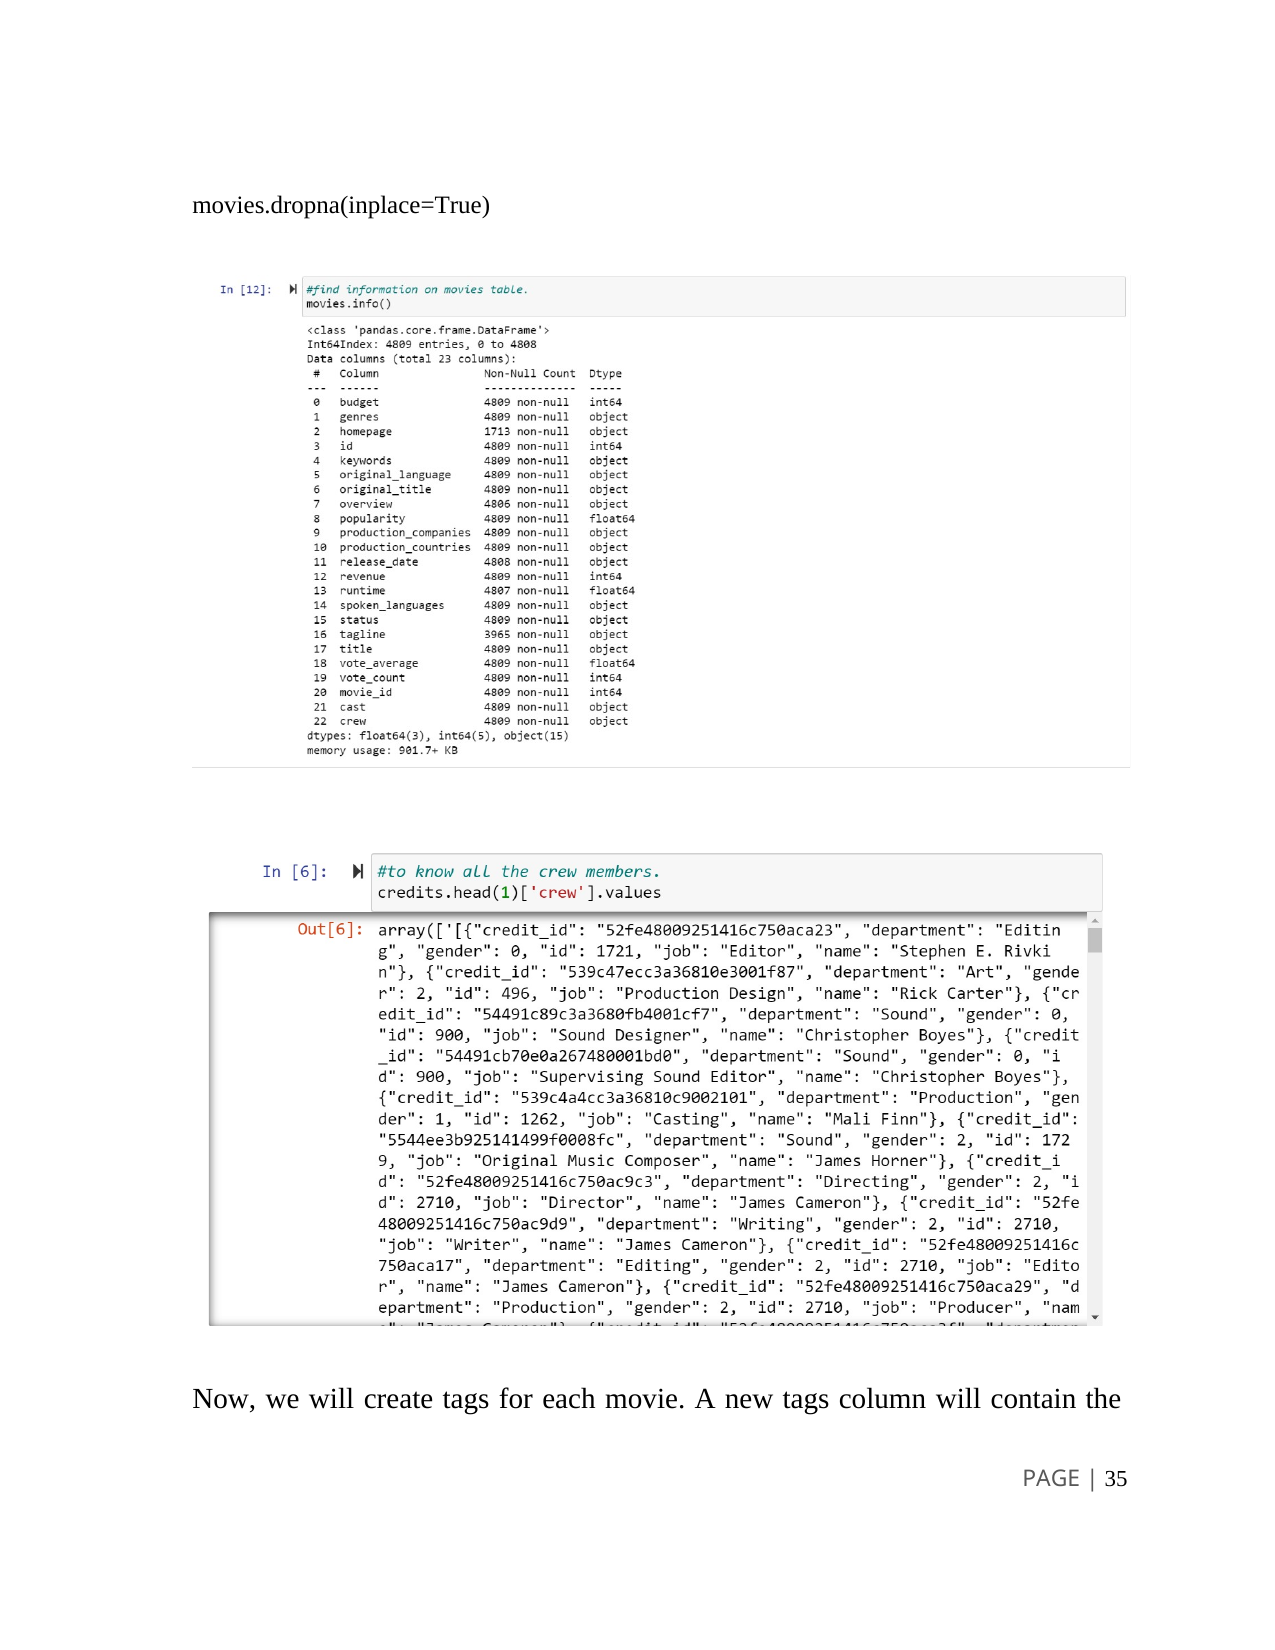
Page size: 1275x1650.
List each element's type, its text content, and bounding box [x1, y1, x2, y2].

subtitle Now, we will create tags for each movie. A new tags column will contain the [192, 1381, 1202, 1414]
text movies.dropna(inplace=True) [192, 191, 1202, 219]
picture [192, 275, 1131, 768]
picture [208, 853, 1103, 1326]
